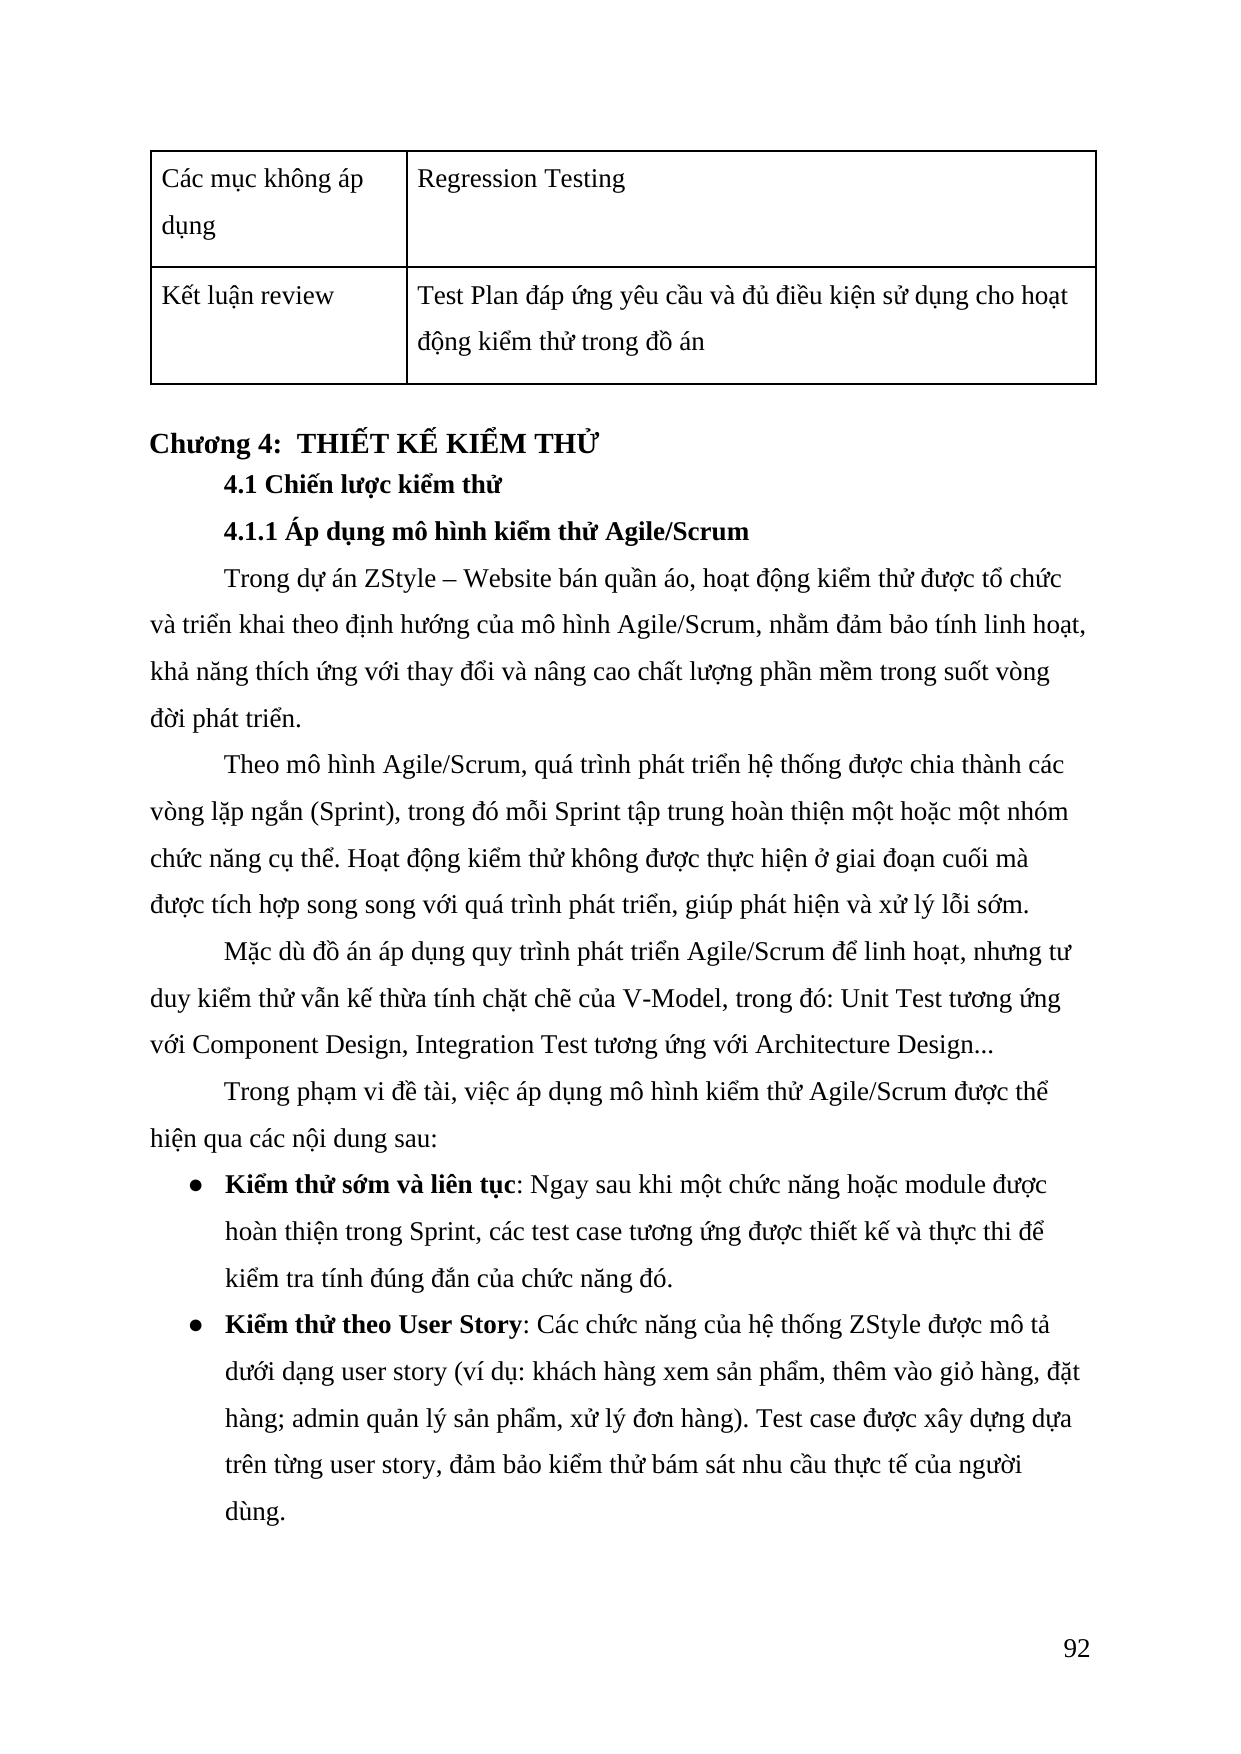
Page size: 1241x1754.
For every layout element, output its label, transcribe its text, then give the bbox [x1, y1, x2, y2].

text Mặc dù đồ án áp dụng quy trình phát triển Agile/Scrum để linh hoạt, nhưng tư duy kiểm thử vẫn kế thừa tính chặt chẽ của V-Model, trong đó: Unit Test tương ứng với Component Design, Integration Test tương ứng với Architecture Design... [150, 935, 1090, 1059]
text Trong dự án ZStyle – Website bán quần áo, hoạt động kiểm thử được tổ chức và triển khai theo định hướng của mô hình Agile/Scrum, nhằm đảm bảo tính linh hoạt, khả năng thích ứng với thay đổi và nâng cao chất lượng phần mềm trong suốt vòng đời phát triển. [150, 562, 1090, 733]
subtitle 4.1 Chiến lược kiểm thử [150, 468, 1090, 499]
table_cell Test Plan đáp ứng yêu cầu và đủ điều kiện sử dụng cho hoạt động kiểm thử trong đồ án [408, 268, 1095, 382]
list Kiểm thử theo User Story: Các chức năng của hệ thống ZStyle được mô tả dưới dạng user story (ví dụ: khách hàng xem sản phẩm, thêm vào giỏ hàng, đặt hàng; admin quản lý sản phẩm, xử lý đơn hàng). Test case được xây dựng dựa trên từng user story, đảm bảo kiểm thử bám sát nhu cầu thực tế của người dùng. [187, 1308, 1090, 1526]
subtitle 4.1.1 Áp dụng mô hình kiểm thử Agile/Scrum [150, 515, 1090, 546]
text Trong phạm vi đề tài, việc áp dụng mô hình kiểm thử Agile/Scrum được thể hiện qua các nội dung sau: [150, 1075, 1090, 1153]
table_cell Regression Testing [408, 152, 1095, 266]
table_cell Kết luận review [152, 268, 406, 382]
table_cell Các mục không áp dụng [152, 152, 406, 266]
list Kiểm thử sớm và liên tục: Ngay sau khi một chức năng hoặc module được hoàn thiện trong Sprint, các test case tương ứng được thiết kế và thực thi để kiểm tra tính đúng đắn của chức năng đó. [187, 1168, 1090, 1293]
subtitle Chương 4: THIẾT KẾ KIỂM THỬ [149, 426, 1090, 460]
text Theo mô hình Agile/Scrum, quá trình phát triển hệ thống được chia thành các vòng lặp ngắn (Sprint), trong đó mỗi Sprint tập trung hoàn thiện một hoặc một nhóm chức năng cụ thể. Hoạt động kiểm thử không được thực hiện ở giai đoạn cuối mà được tích hợp song song với quá trình phát triển, giúp phát hiện và xử lý lỗi sớm. [150, 748, 1090, 919]
